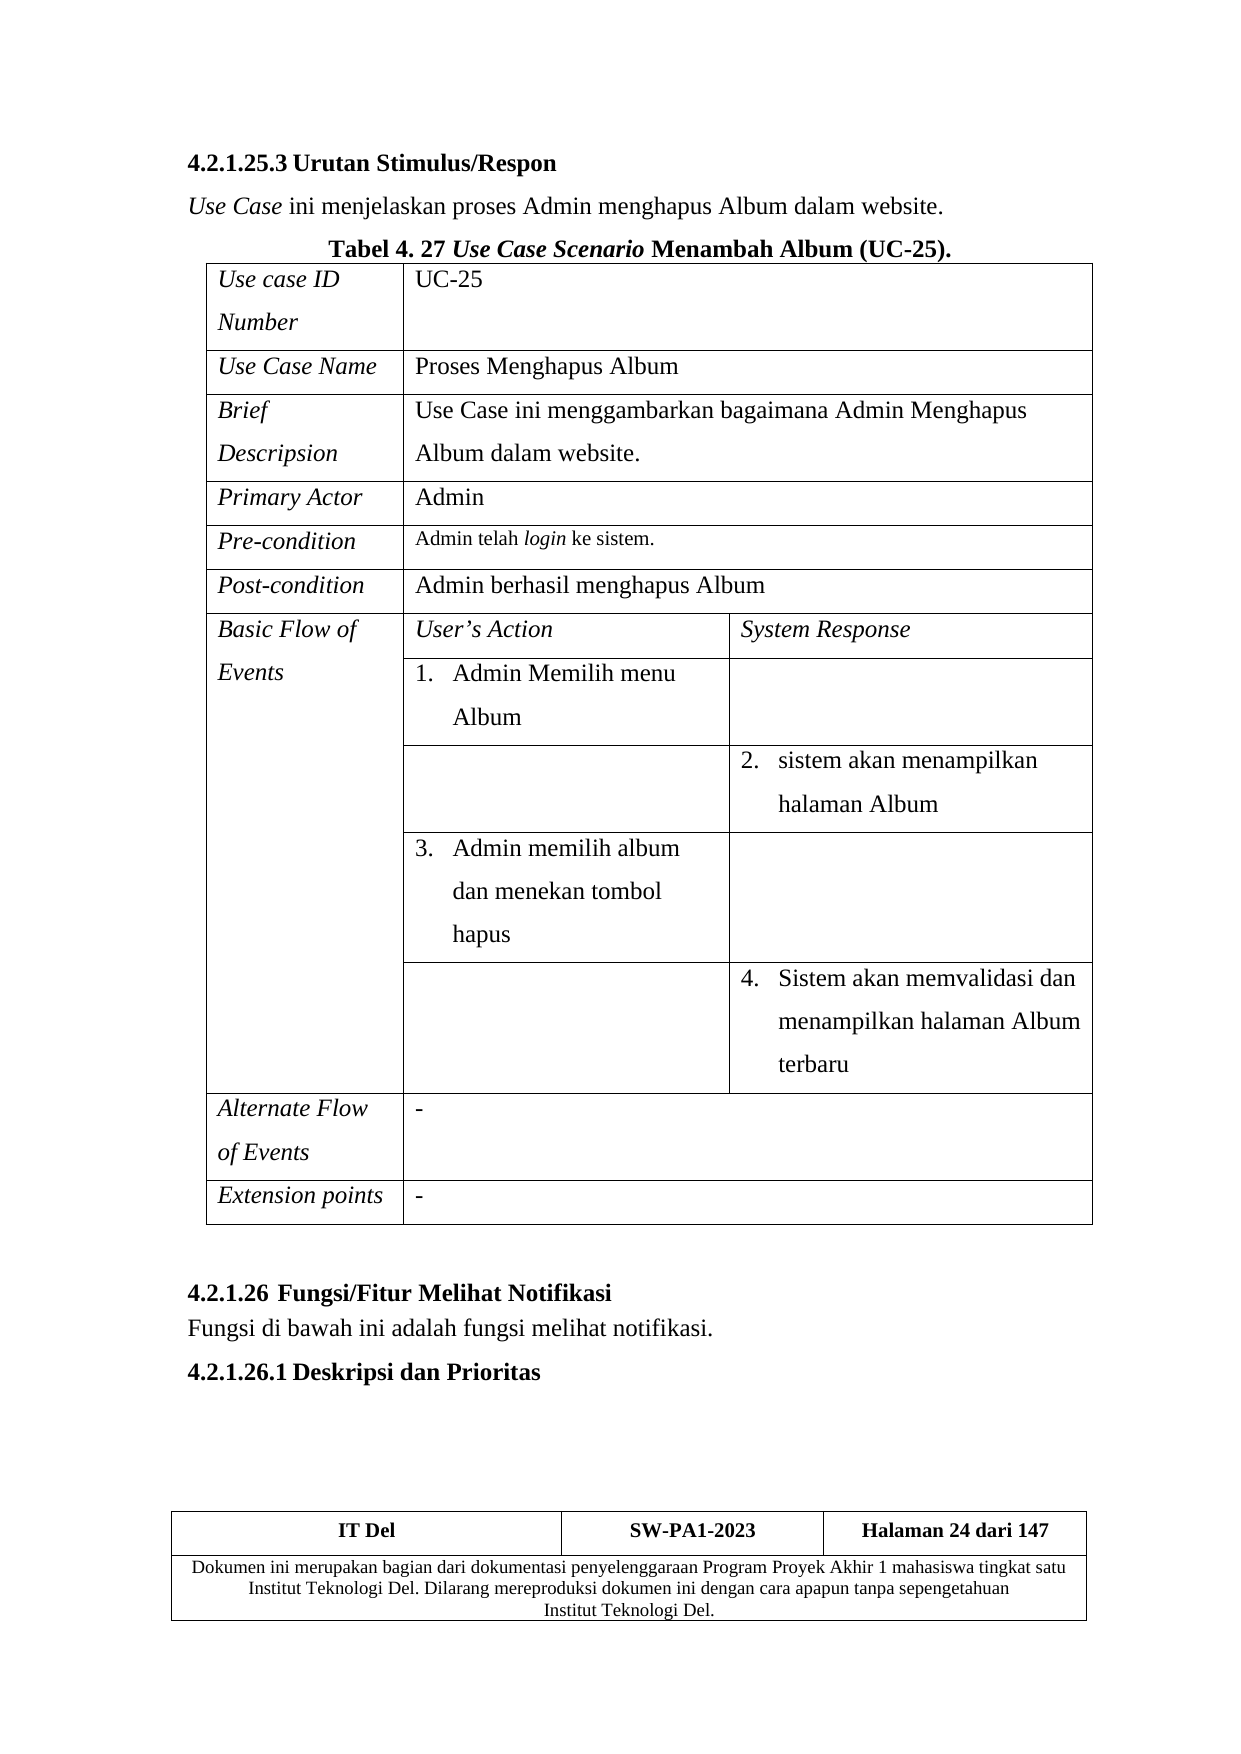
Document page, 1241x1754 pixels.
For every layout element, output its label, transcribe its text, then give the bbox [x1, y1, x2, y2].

table_cell [404, 746, 729, 832]
table_header Use case ID Number [207, 264, 403, 350]
text Tabel 4. 27 Use Case Scenario Menambah Album (UC-25). [187, 234, 1092, 263]
table_header UC-25 [404, 264, 1092, 350]
table_cell Basic Flow of Events [207, 614, 403, 1092]
table_cell Proses Menghapus Album [404, 351, 1092, 394]
table_cell - [404, 1181, 1092, 1224]
table_cell Admin Memilih menu Album [404, 659, 729, 744]
table_cell Use Case ini menggambarkan bagaimana Admin Menghapus Album dalam website. [404, 395, 1092, 481]
table_cell [404, 963, 729, 1092]
table_cell Extension points [207, 1181, 403, 1224]
table_cell - [404, 1094, 1092, 1179]
table_cell Primary Actor [207, 482, 403, 525]
text Use Case ini menjelaskan proses Admin menghapus Album dalam website. [187, 191, 1092, 219]
table_cell System Response [730, 614, 1092, 657]
table_cell Sistem akan memvalidasi dan menampilkan halaman Album terbaru [730, 963, 1092, 1092]
table_cell [730, 833, 1092, 962]
list Deskripsi dan Prioritas [187, 1357, 1092, 1385]
table_cell Post-condition [207, 570, 403, 613]
table_cell sistem akan menampilkan halaman Album [730, 746, 1092, 832]
text Fungsi di bawah ini adalah fungsi melihat notifikasi. [187, 1313, 1092, 1342]
table_cell Admin memilih album dan menekan tombol hapus [404, 833, 729, 962]
table_cell Alternate Flow of Events [207, 1094, 403, 1179]
table_cell Brief Descripsion [207, 395, 403, 481]
table_cell Pre-condition [207, 526, 403, 569]
table_cell [730, 659, 1092, 744]
table_cell User’s Action [404, 614, 729, 657]
table_cell Admin [404, 482, 1092, 525]
subtitle Fungsi/Fitur Melihat Notifikasi [187, 1278, 1092, 1307]
list Urutan Stimulus/Respon [187, 148, 1092, 176]
table_cell Admin telah login ke sistem. [404, 526, 1092, 569]
table_cell Admin berhasil menghapus Album [404, 570, 1092, 613]
table_cell Use Case Name [207, 351, 403, 394]
